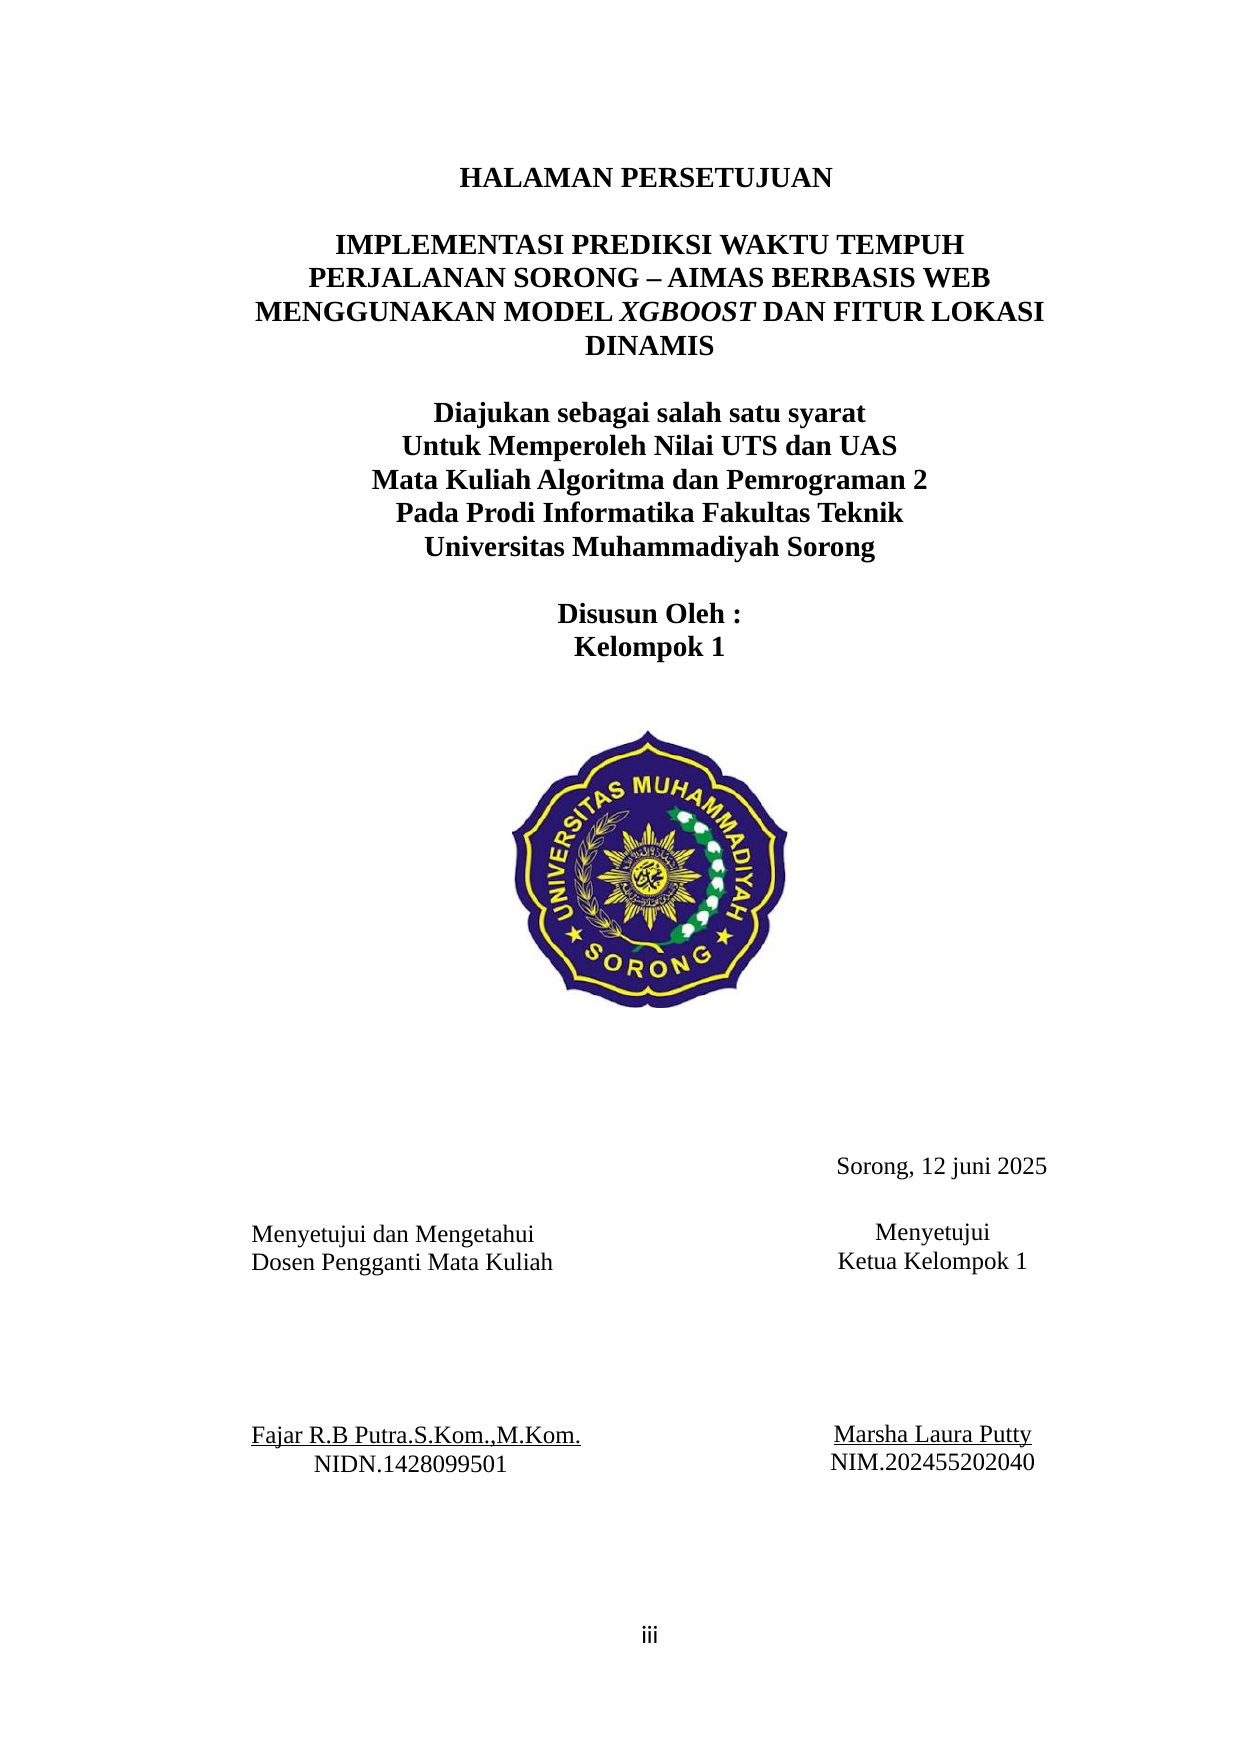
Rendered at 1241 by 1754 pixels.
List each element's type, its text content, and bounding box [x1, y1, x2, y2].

subtitle HALAMAN PERSETUJUAN [236, 160, 1063, 227]
text Kelompok 1 [236, 629, 1063, 663]
text Universitas Muhammadiyah Sorong [236, 529, 1063, 562]
text Diajukan sebagai salah satu syarat [236, 395, 1063, 428]
text IMPLEMENTASI PREDIKSI WAKTU TEMPUH PERJALANAN SORONG – AIMAS BERBASIS WEB MENGGUNAKAN MODEL XGBOOST DAN FITUR LOKASI DINAMIS [236, 227, 1063, 361]
text Disusun Oleh : [236, 596, 1063, 629]
text Pada Prodi Informatika Fakultas Teknik [236, 495, 1063, 529]
text Untuk Memperoleh Nilai UTS dan UAS [236, 428, 1063, 462]
picture [511, 730, 788, 1008]
text Sorong, 12 juni 2025 [236, 1151, 1063, 1180]
text Mata Kuliah Algoritma dan Pemrograman 2 [236, 462, 1063, 495]
